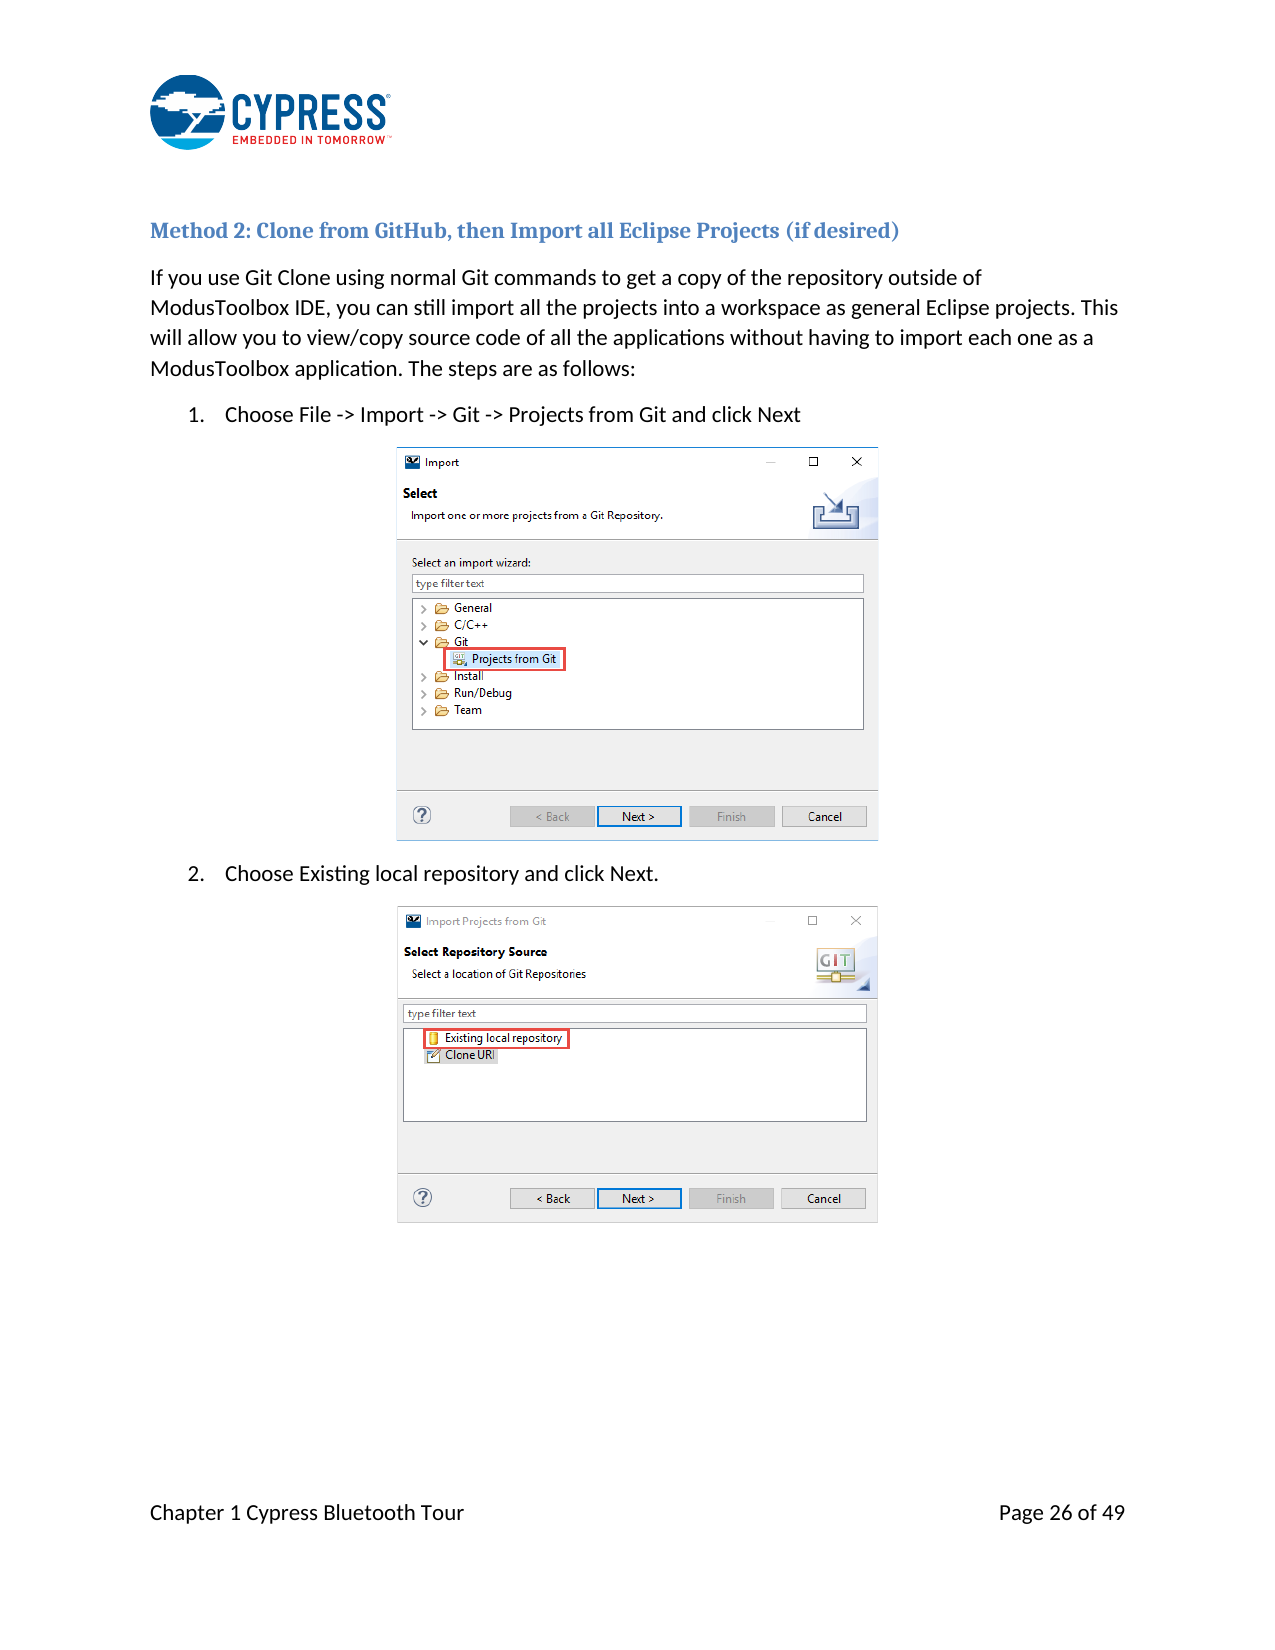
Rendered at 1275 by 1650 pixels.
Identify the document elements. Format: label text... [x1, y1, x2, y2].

list Choose File -> Import -> Git -> Projects from Git and click Next [187, 401, 1125, 429]
picture [397, 906, 878, 1223]
subtitle Method 2: Clone from GitHub, then Import all Eclipse Projects (if desired) [150, 218, 1125, 244]
picture [396, 447, 879, 841]
picture [150, 75, 392, 150]
text If you use Git Clone using normal Git commands to get a copy of the repository outside of ModusToolbox IDE, you can still import all the projects into a workspace as general Eclipse projects. This will allow you to view/copy source code of all the applications without having to import each one as a ModusToolbox application. The steps are as follows: [150, 263, 1125, 382]
list Choose Existing local repository and click Next. [187, 859, 1125, 887]
